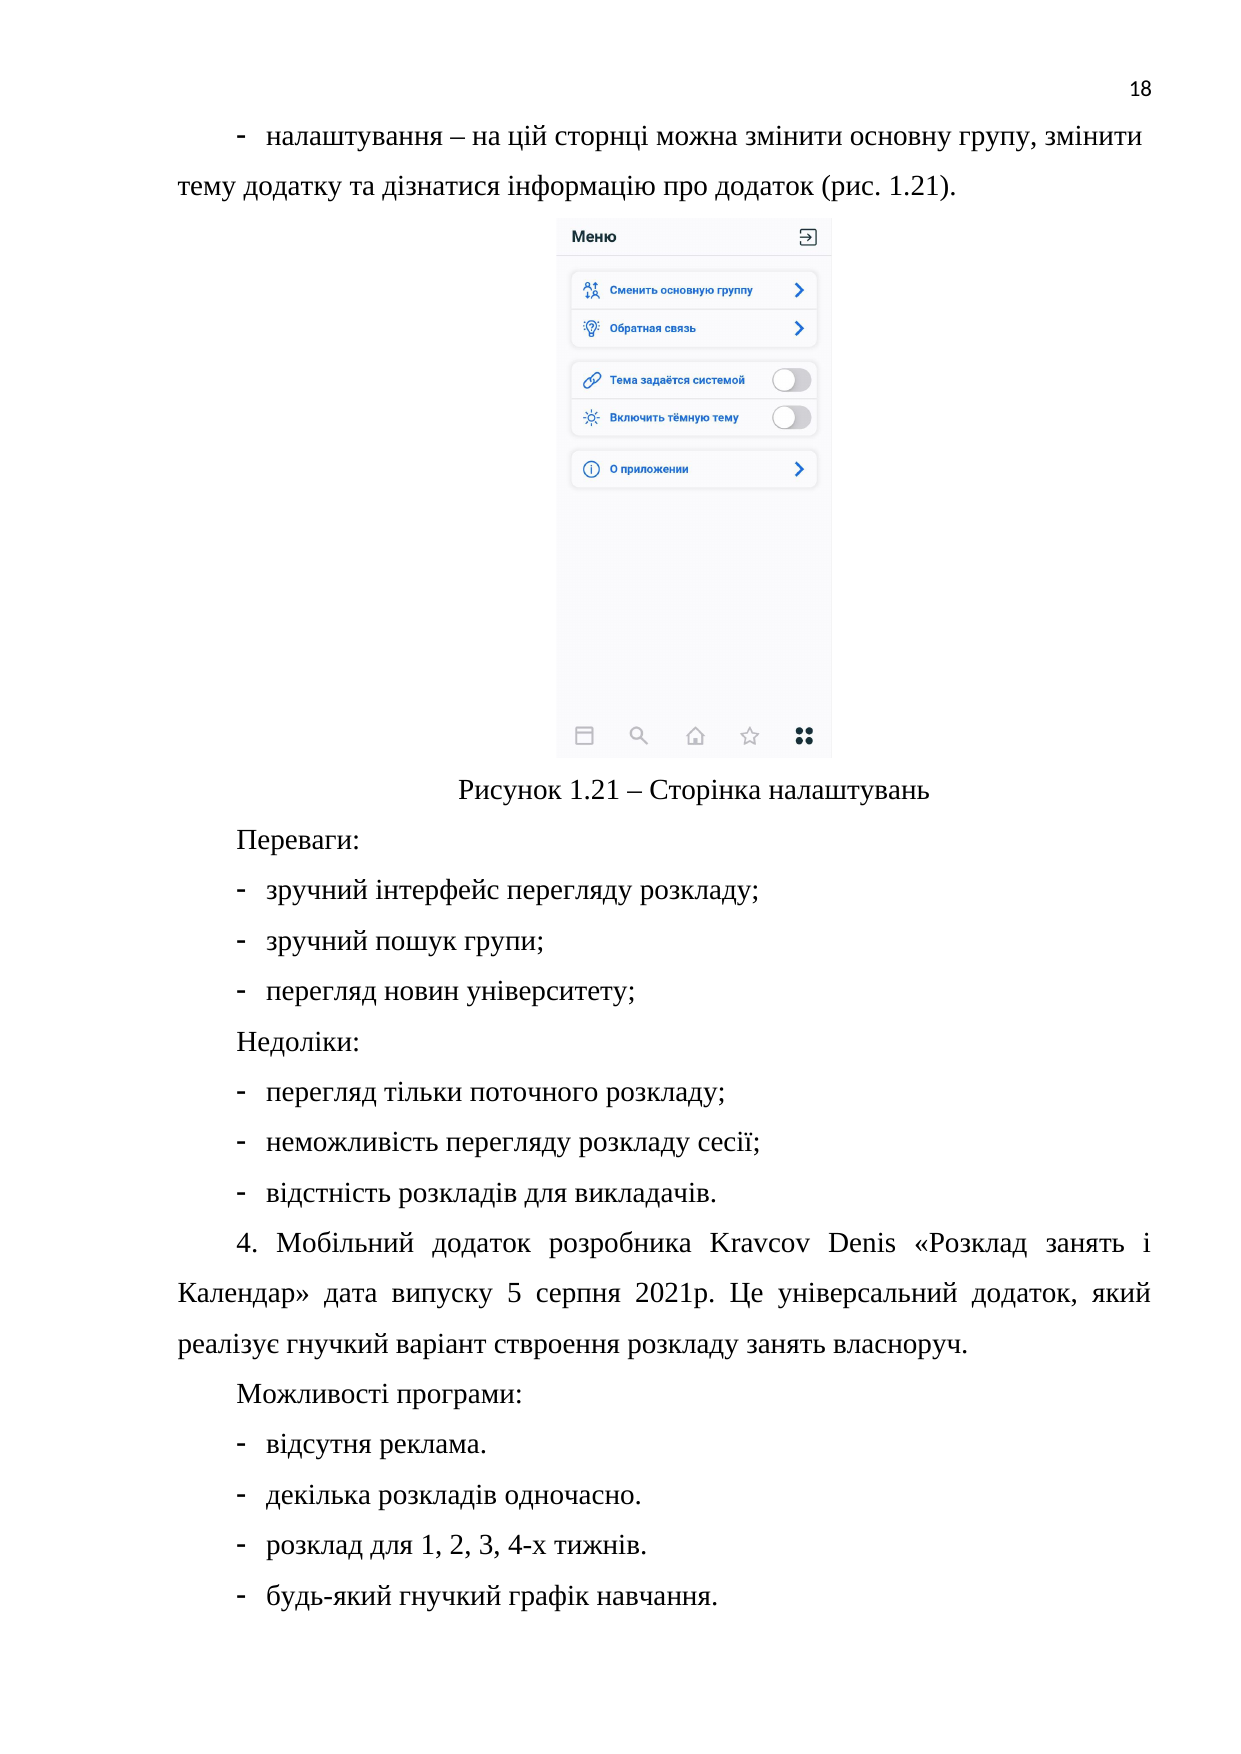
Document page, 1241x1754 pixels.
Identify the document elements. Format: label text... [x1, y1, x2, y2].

list перегляд тільки поточного розкладу; [177, 1074, 1152, 1108]
list зручний інтерфейс перегляду розкладу; [177, 872, 1152, 906]
list налаштування – на цій сторнці можна змінити основну групу, змінити тему додатку та дізнатися інформацію про додаток (рис. 1.21). [177, 118, 1152, 202]
list Рисунок 1.21 – Сторінка налаштувань [236, 772, 1152, 805]
text 4. Мобільний додаток розробника Kravcov Denis «Розклад занять і Календар» дата випуску 5 серпня 2021р. Це універсальний додаток, який реалізує гнучкий варіант ствроення розкладу занять власноруч. [177, 1225, 1152, 1359]
text Можливості програми: [177, 1376, 1152, 1410]
list перегляд новин університету; [177, 973, 1152, 1007]
list розклад для 1, 2, 3, 4-х тижнів. [177, 1527, 1152, 1561]
list декілька розкладів одночасно. [177, 1477, 1152, 1511]
list неможливість перегляду розкладу сесії; [177, 1124, 1152, 1158]
list зручний пошук групи; [177, 923, 1152, 957]
list відстність розкладів для викладачів. [177, 1175, 1152, 1208]
list відсутня реклама. [177, 1427, 1152, 1460]
list Недоліки: [236, 1024, 1152, 1057]
list Переваги: [177, 822, 1152, 856]
list будь-який гнучкий графік навчання. [177, 1578, 1152, 1611]
picture [556, 218, 832, 758]
